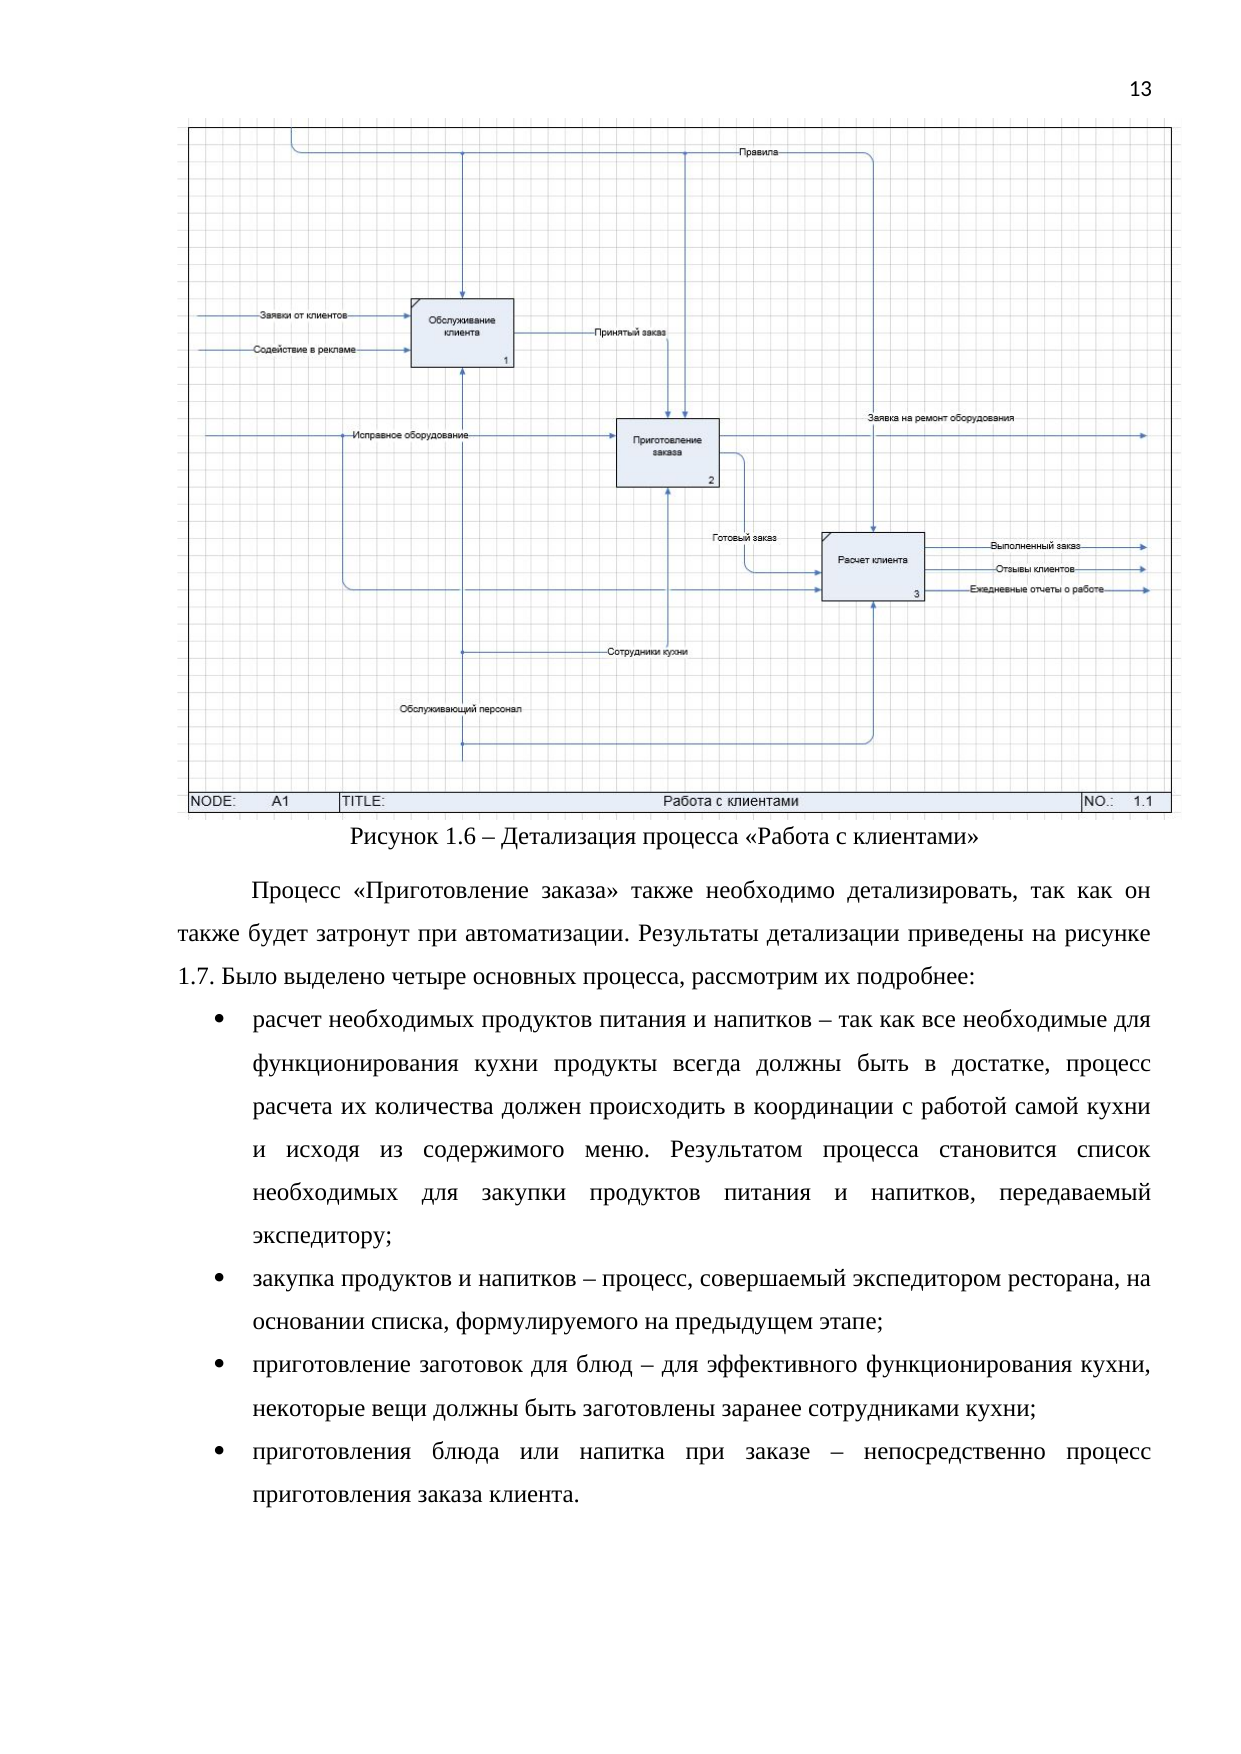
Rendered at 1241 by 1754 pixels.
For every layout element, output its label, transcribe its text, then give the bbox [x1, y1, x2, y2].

text Процесс «Приготовление заказа» также необходимо детализировать, так как он также будет затронут при автоматизации. Результаты детализации приведены на рисунке 1.7. Было выделено четыре основных процесса, рассмотрим их подробнее: [177, 875, 1152, 990]
picture [177, 118, 1182, 820]
list приготовления блюда или напитка при заказе – непосредственно процесс приготовления заказа клиента. [215, 1436, 1152, 1508]
list закупка продуктов и напитков – процесс, совершаемый экспедитором ресторана, на основании списка, формулируемого на предыдущем этапе; [215, 1263, 1152, 1335]
list приготовление заготовок для блюд – для эффективного функционирования кухни, некоторые вещи должны быть заготовлены заранее сотрудниками кухни; [215, 1349, 1152, 1421]
text Рисунок 1.6 – Детализация процесса «Работа с клиентами» [177, 821, 1152, 850]
list расчет необходимых продуктов питания и напитков – так как все необходимые для функционирования кухни продукты всегда должны быть в достатке, процесс расчета их количества должен происходить в координации с работой самой кухни и исходя из содержимого меню. Результатом процесса становится список необходимых для закупки продуктов питания и напитков, передаваемый экспедитору; [215, 1004, 1152, 1249]
